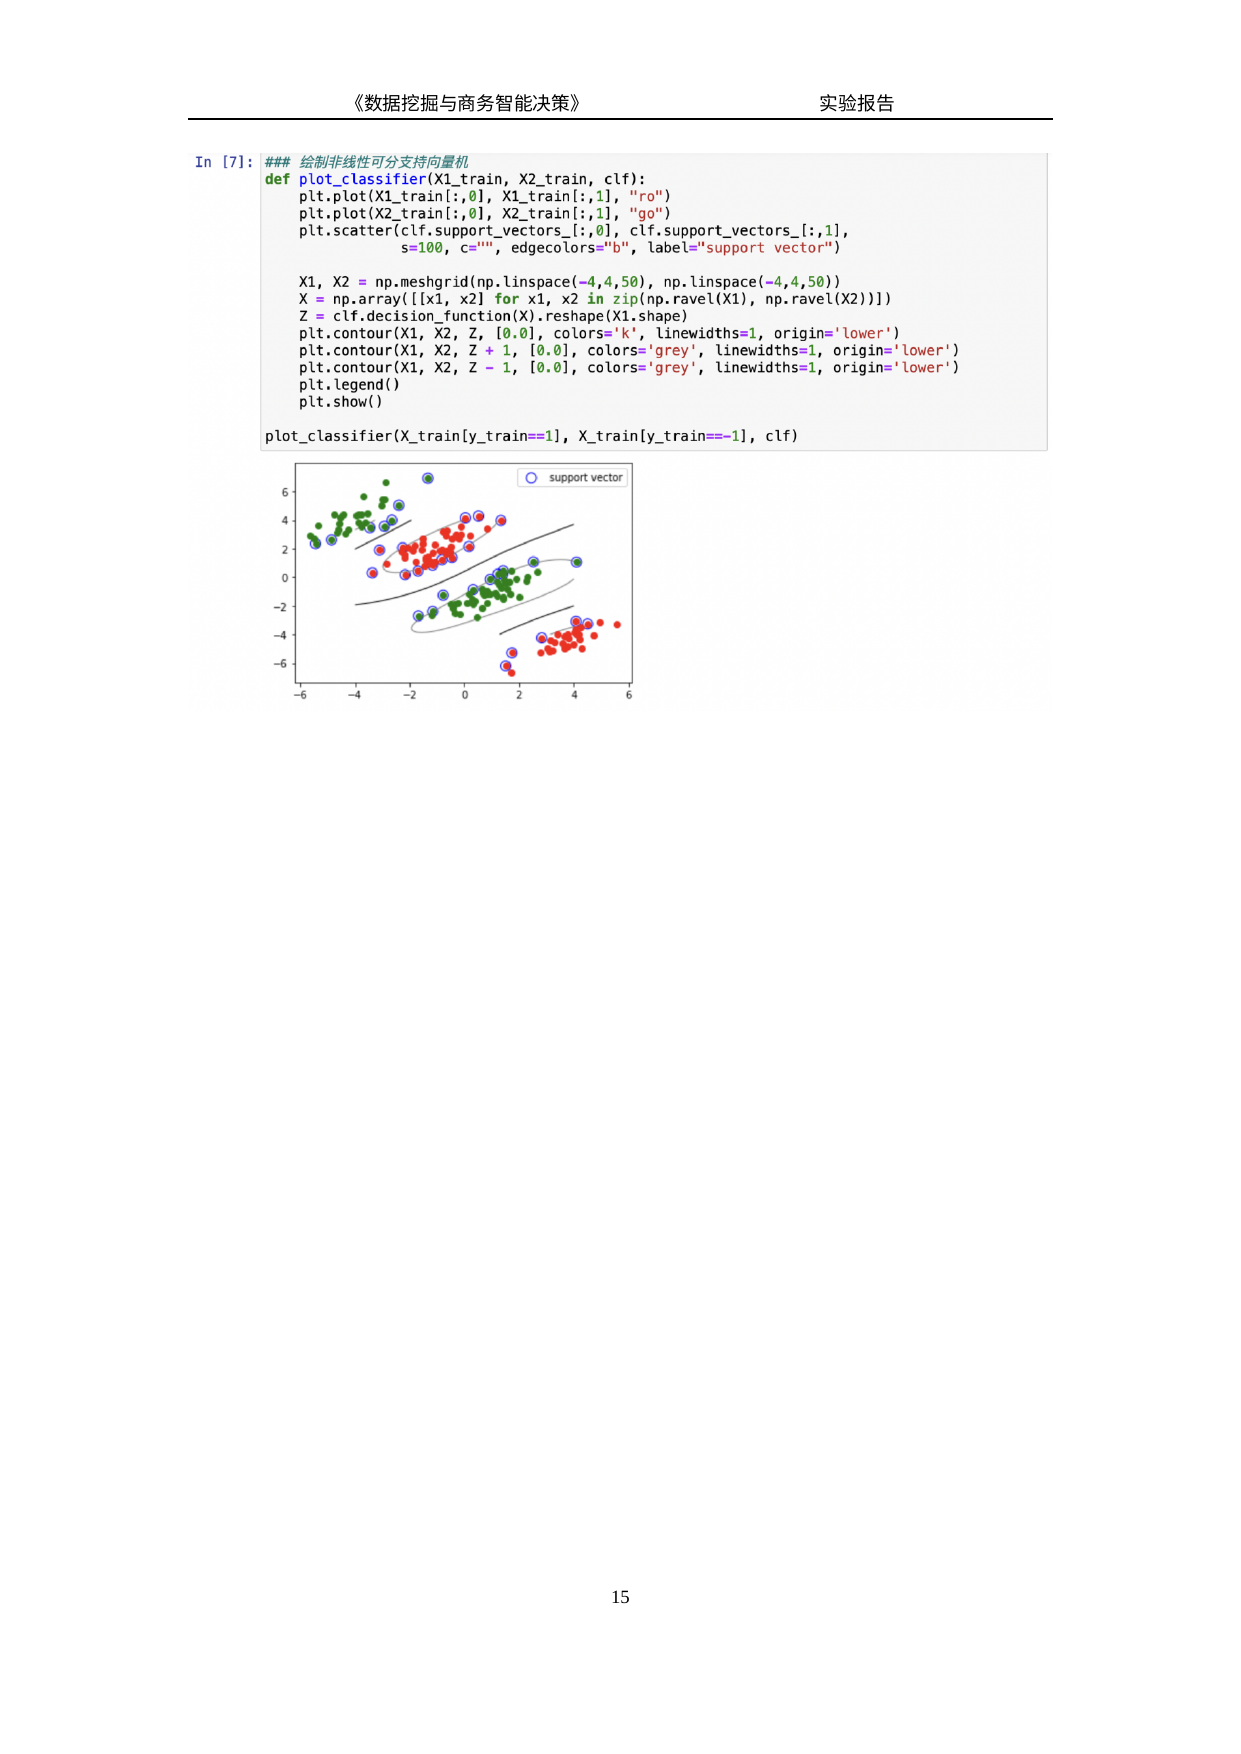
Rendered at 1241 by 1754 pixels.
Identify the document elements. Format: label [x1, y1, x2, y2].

picture [187, 153, 1053, 711]
